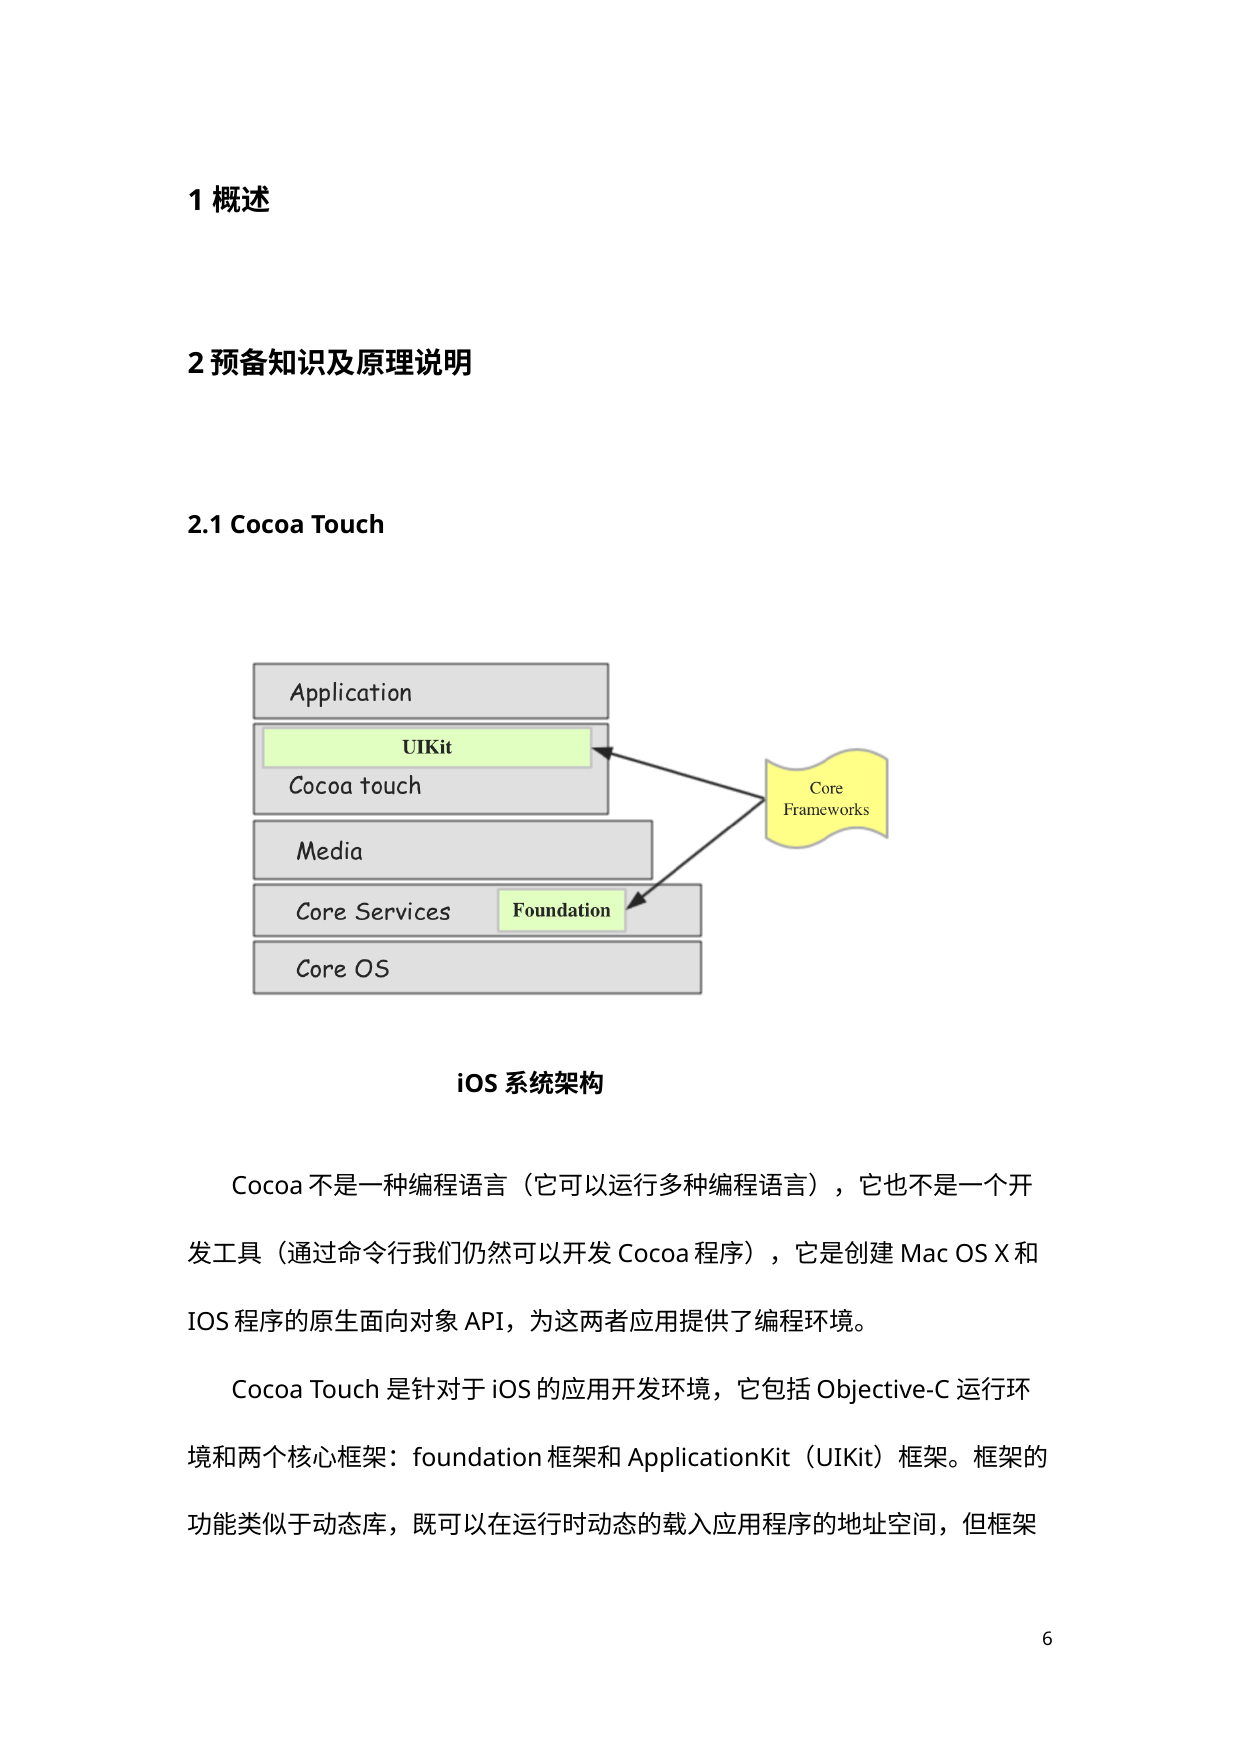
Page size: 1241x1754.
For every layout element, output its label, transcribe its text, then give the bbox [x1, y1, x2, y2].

subtitle 1 概述 [187, 164, 1053, 232]
text iOS 系统架构 [187, 1048, 1053, 1116]
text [187, 1353, 1053, 1557]
picture [231, 641, 900, 1013]
subtitle 2.1 Cocoa Touch [187, 490, 1053, 558]
text Cocoa不是一种编程语言（它可以运行多种编程语言），它也不是一个开发工具（通过命令行我们仍然可以开发Cocoa程序），它是创建Mac OS X和IOS程序的原生面向对象API，为这两者应用提供了编程环境。 [187, 1149, 1053, 1353]
subtitle 2预备知识及原理说明 [187, 327, 1053, 395]
